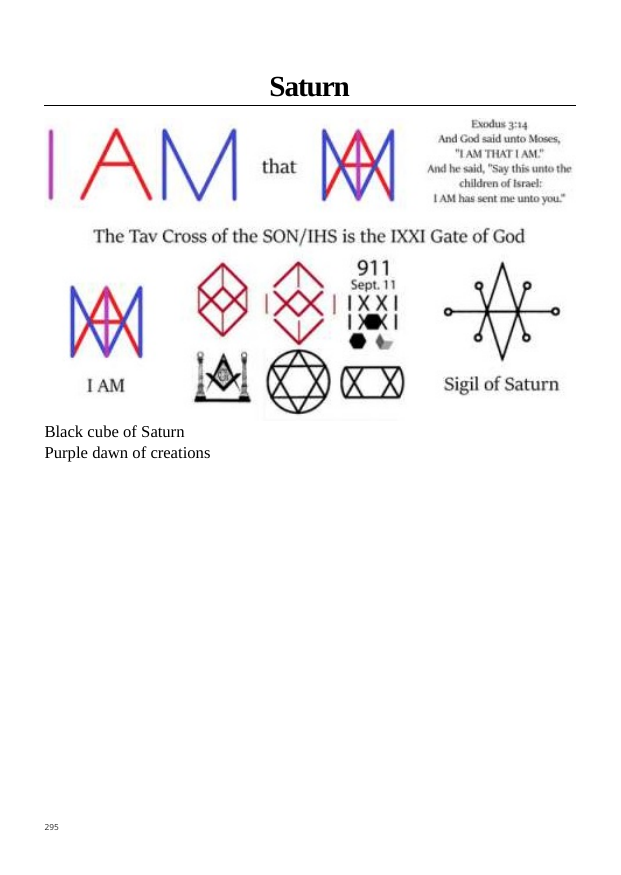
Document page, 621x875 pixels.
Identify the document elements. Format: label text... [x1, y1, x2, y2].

text Black cube of Saturn [44, 422, 576, 441]
subtitle Saturn [44, 69, 576, 105]
text Purple dawn of creations [44, 442, 576, 462]
picture [44, 118, 576, 421]
